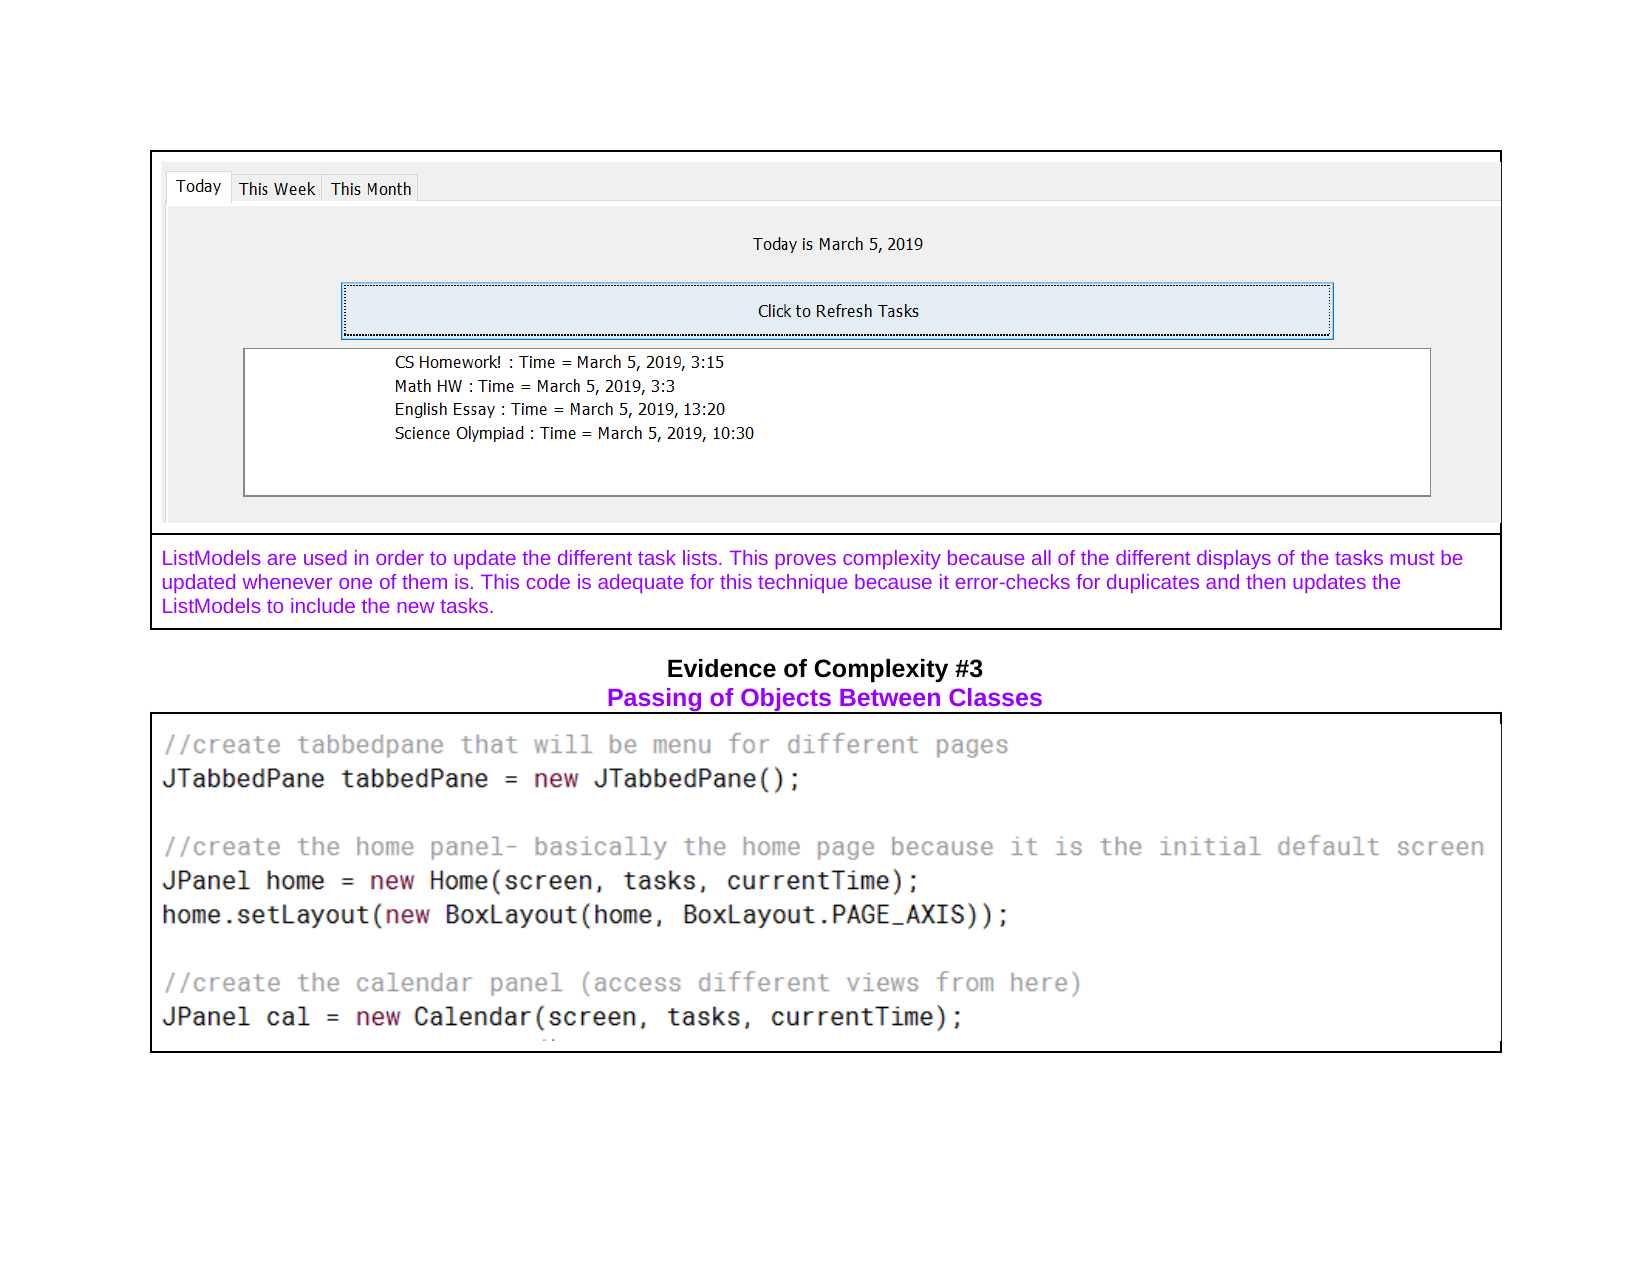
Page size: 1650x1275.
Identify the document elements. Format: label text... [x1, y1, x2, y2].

text Passing of Objects Between Classes [150, 683, 1500, 712]
table_header [152, 152, 1500, 533]
table_cell ListModels are used in order to update the different task lists. This proves complexity because all of the different displays of the tasks must be updated whenever one of them is. This code is adequate for this technique because it error-checks for duplicates and then updates the ListModels to include the new tasks. [152, 535, 1500, 628]
picture [161, 724, 1502, 1041]
picture [161, 162, 1502, 523]
text Evidence of Complexity #3 [150, 654, 1500, 683]
table_header [152, 714, 1500, 1051]
